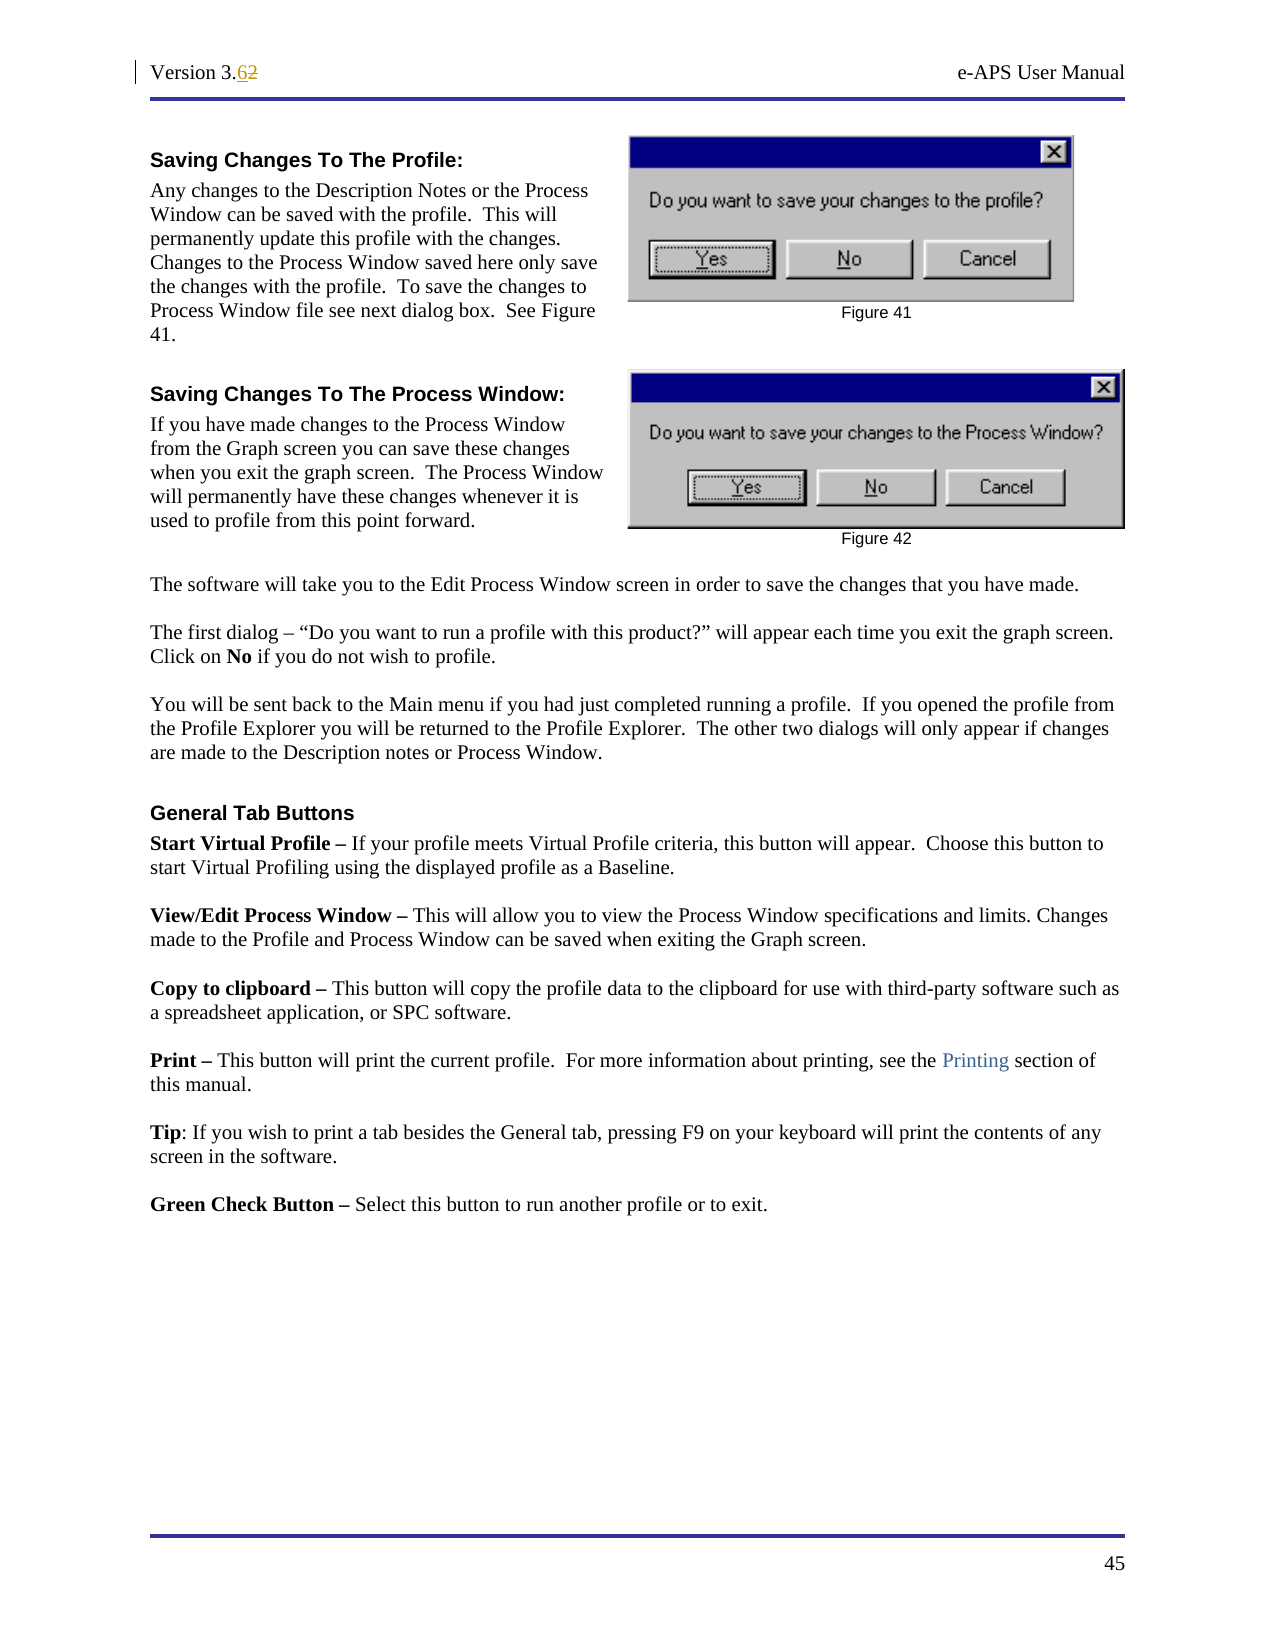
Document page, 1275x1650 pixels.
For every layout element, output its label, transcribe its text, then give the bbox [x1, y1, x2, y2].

table_header Saving Changes To The Profile: Any changes to the Description Notes or the Process Window can be saved with the profile. This will permanently update this profile with the changes. Changes to the Process Window saved here only save the changes with the profile. To save the changes to Process Window file see next dialog box. See Figure 42. [139, 135, 616, 369]
picture [627, 369, 1125, 529]
text Green Check Button – Select this button to run another profile or to exit. [150, 1192, 1125, 1216]
subtitle General Tab Buttons [150, 801, 1125, 825]
text The first dialog – “Do you want to run a profile with this product?” will appear each time you exit the graph screen. Click on No if you do not wish to profile. [150, 620, 1125, 668]
text The software will take you to the Edit Process Window screen in order to save the changes that you have made. [150, 572, 1125, 596]
text Copy to clipboard – This button will copy the profile data to the clipboard for use with third-party software such as a spreadsheet application, or SPC software. [150, 976, 1125, 1024]
text View/Edit Process Window – This will allow you to view the Process Window specifications and limits. Changes made to the Profile and Process Window can be saved when exiting the Graph screen. [150, 903, 1125, 951]
text You will be sent back to the Main menu if you had just completed running a profile. If you opened the profile from the Profile Explorer you will be returned to the Profile Explorer. The other two dialogs will only appear if changes are made to the Description notes or Process Window. [150, 692, 1125, 764]
table_cell Saving Changes To The Process Window: If you have made changes to the Process Window from the Graph screen you can save these changes when you exit the graph screen. The Process Window will permanently have these changes whenever it is used to profile from this point forward. [139, 369, 616, 548]
picture [627, 135, 1075, 302]
text Tip: If you wish to print a tab besides the General tab, pressing F9 on your keyboard will print the contents of any screen in the software. [150, 1120, 1125, 1168]
text Start Virtual Profile – If your profile meets Virtual Profile criteria, this button will appear. Choose this button to start Virtual Profiling using the displayed profile as a Baseline. [150, 831, 1125, 879]
text Print – This button will print the current profile. For more information about printing, see the Printing section of this manual. [150, 1048, 1125, 1096]
